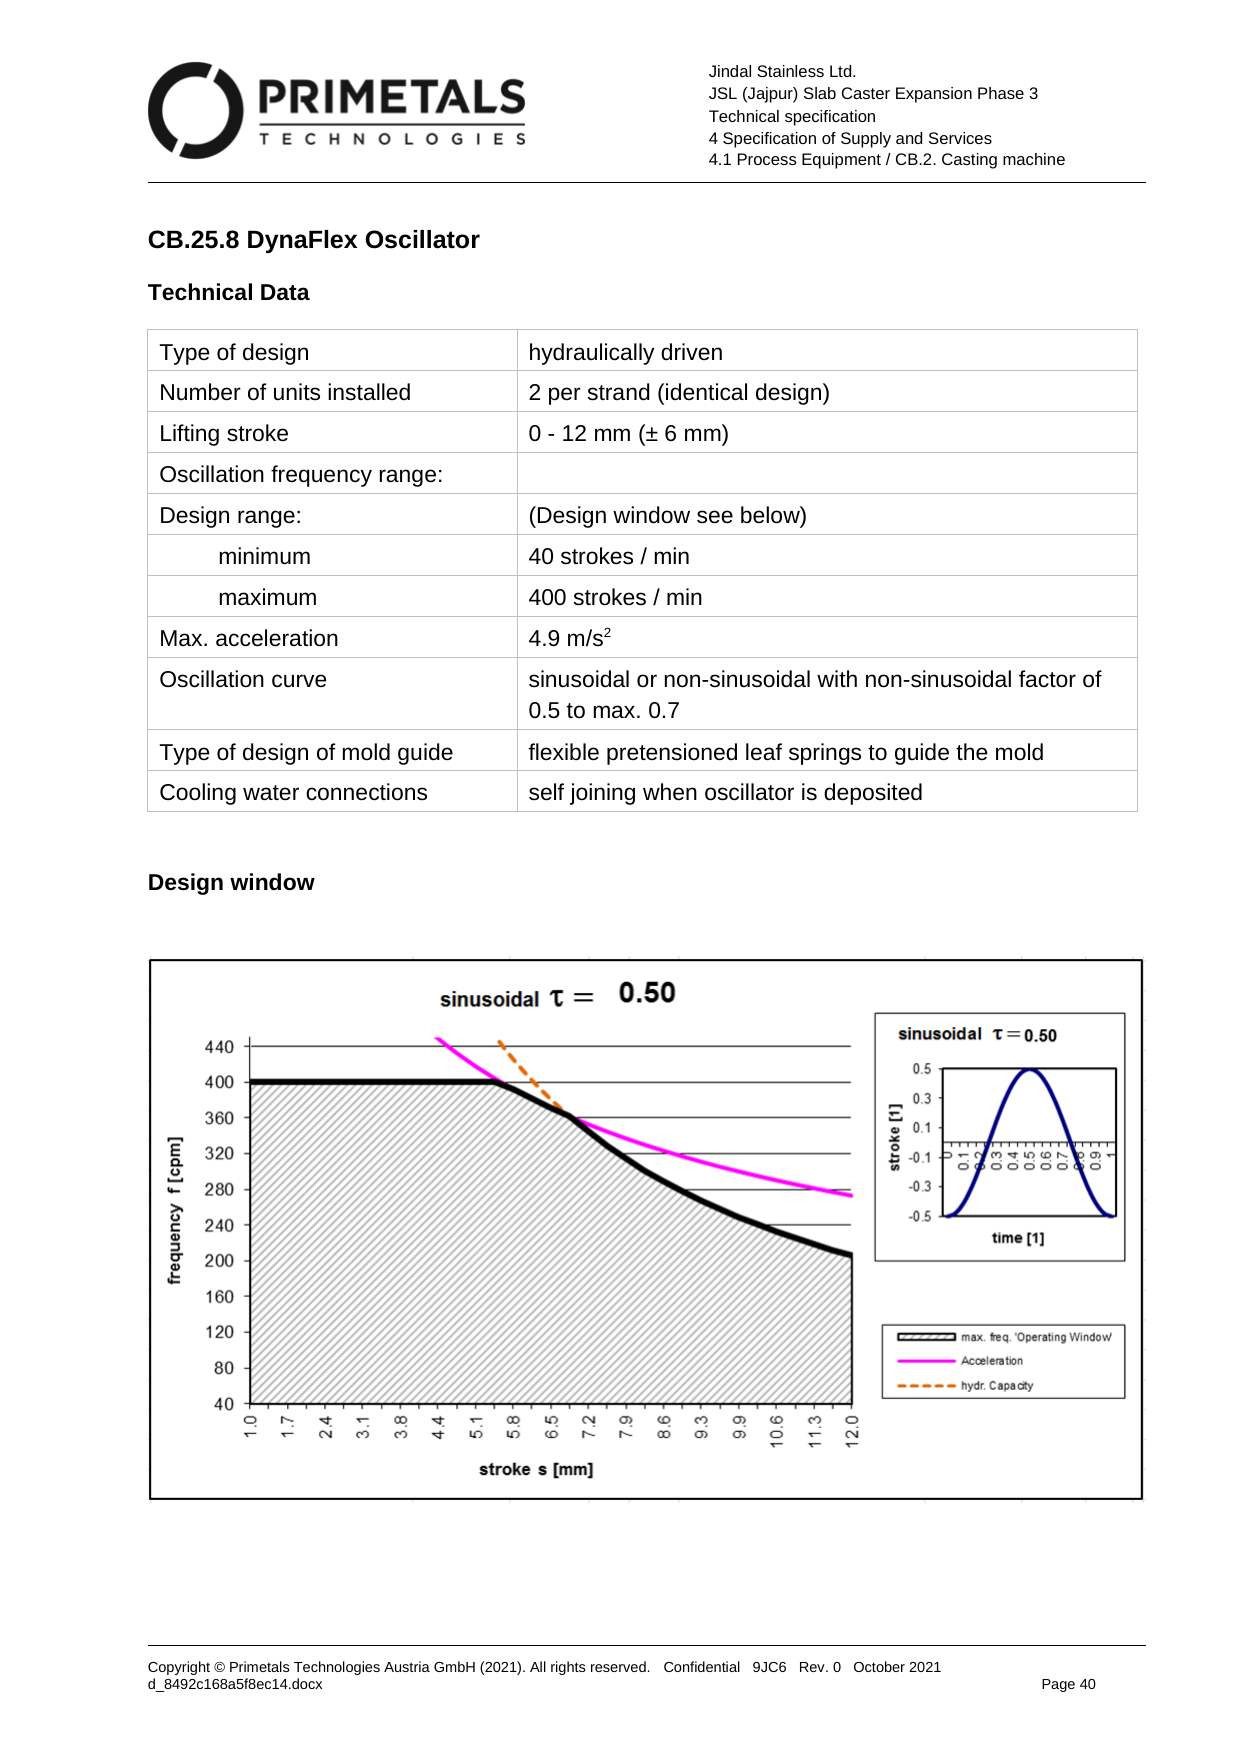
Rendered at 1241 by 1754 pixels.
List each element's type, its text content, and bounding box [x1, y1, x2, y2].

subtitle Design window [148, 868, 1146, 895]
table_cell maximum [148, 576, 517, 616]
table_cell flexible pretensioned leaf springs to guide the mold [518, 730, 1137, 770]
picture [147, 61, 526, 160]
table_cell Max. acceleration [148, 617, 517, 657]
table_cell sinusoidal or non-sinusoidal with non-sinusoidal factor of 0.5 to max. 0.7 [518, 658, 1137, 729]
table_cell 0 - 12 mm (± 6 mm) [518, 412, 1137, 452]
table_cell 4.9 m/s2 [518, 617, 1137, 657]
table_cell Lifting stroke [148, 412, 517, 452]
table_cell Design range: [148, 494, 517, 534]
subtitle CB.25.8 DynaFlex Oscillator [148, 226, 1146, 254]
table_cell 40 strokes / min [518, 535, 1137, 575]
picture [147, 956, 1146, 1503]
table_cell (Design window see below) [518, 494, 1137, 534]
table_cell Type of design of mold guide [148, 730, 517, 770]
table_cell Number of units installed [148, 371, 517, 411]
table_cell Oscillation curve [148, 658, 517, 729]
table_cell Oscillation frequency range: [148, 453, 517, 493]
table_cell [518, 453, 1137, 493]
table_cell self joining when oscillator is deposited [518, 771, 1137, 811]
subtitle Technical Data [148, 279, 1146, 305]
table_header Type of design [148, 330, 517, 370]
table_cell 2 per strand (identical design) [518, 371, 1137, 411]
table_header hydraulically driven [518, 330, 1137, 370]
table_cell 400 strokes / min [518, 576, 1137, 616]
table_cell minimum [148, 535, 517, 575]
table_cell Cooling water connections [148, 771, 517, 811]
